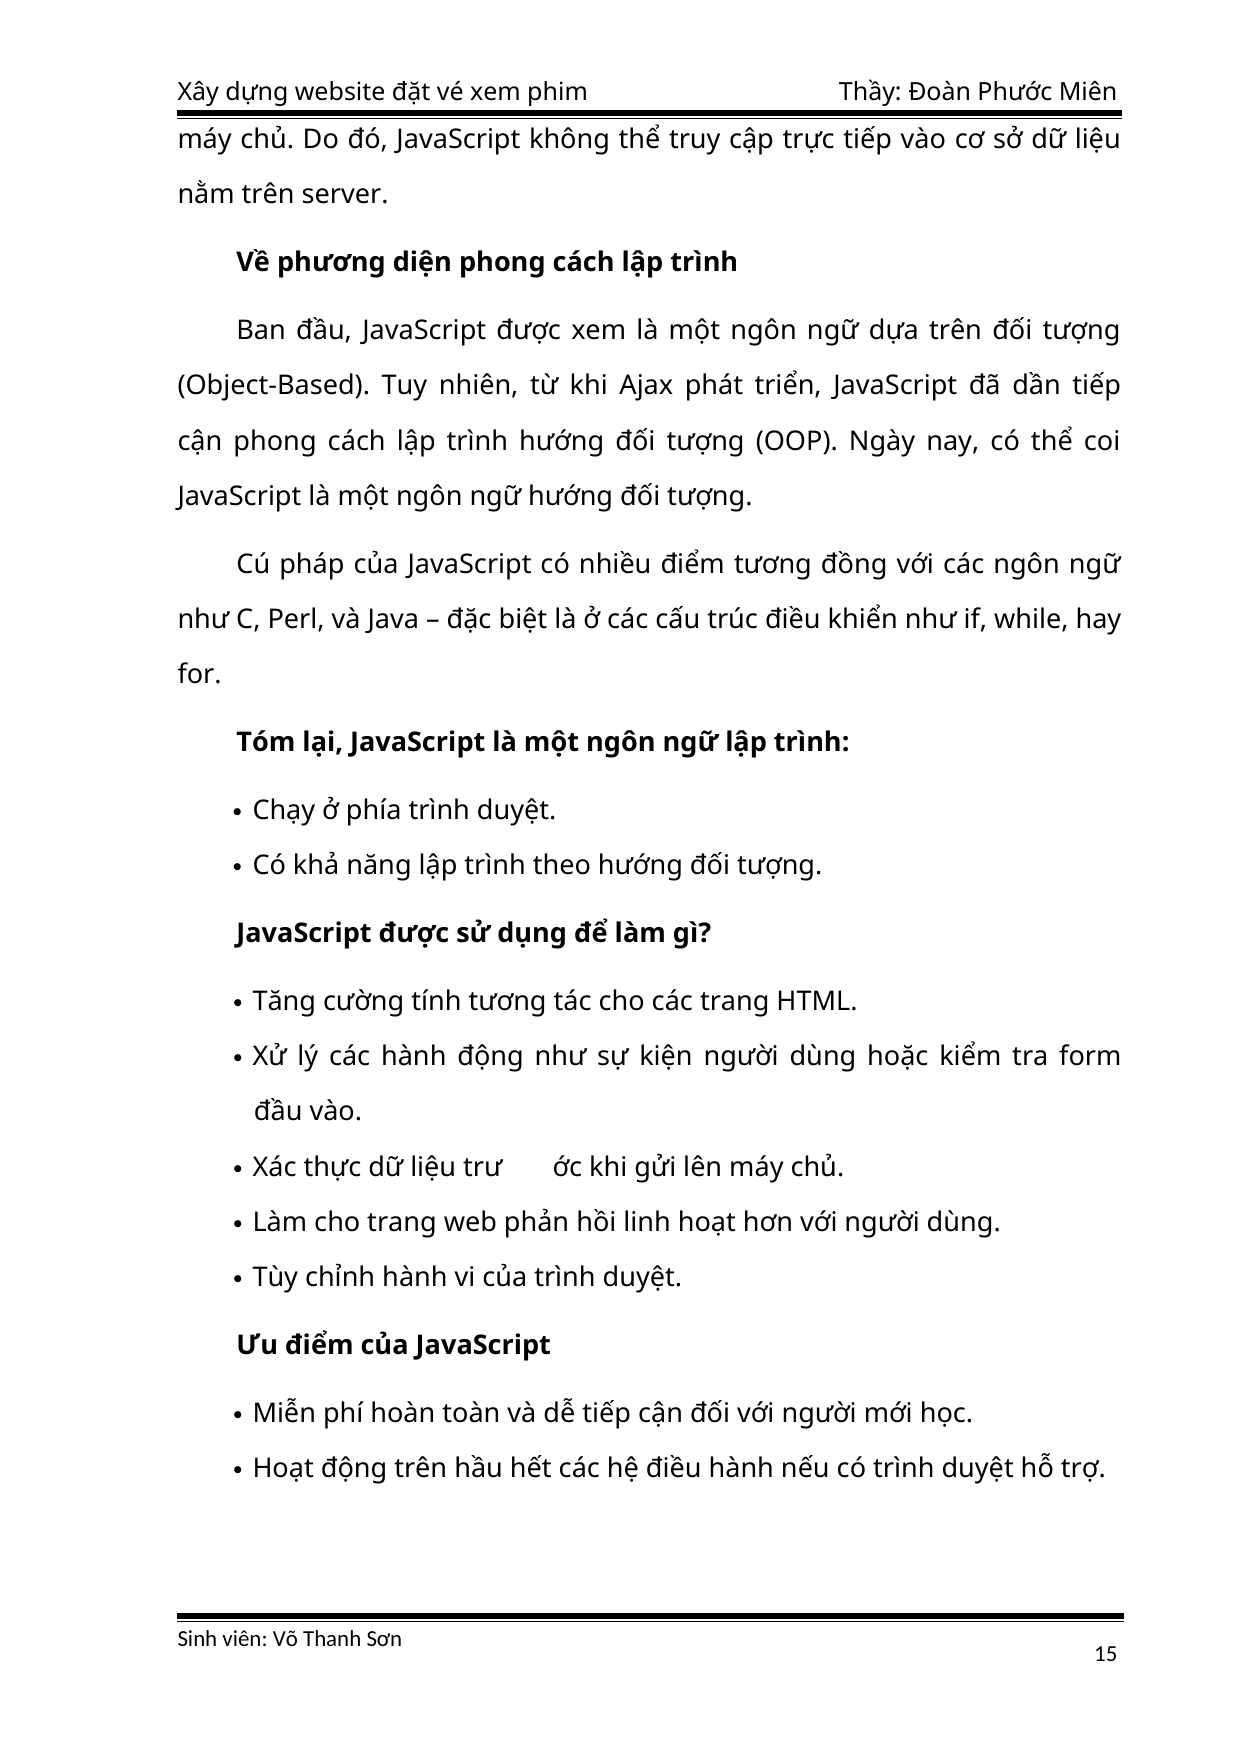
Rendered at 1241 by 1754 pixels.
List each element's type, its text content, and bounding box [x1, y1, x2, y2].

text Ban đầu, JavaScript được xem là một ngôn ngữ dựa trên đối tượng (Object-Based). Tuy nhiên, từ khi Ajax phát triển, JavaScript đã dần tiếp cận phong cách lập trình hướng đối tượng (OOP). Ngày nay, có thể coi JavaScript là một ngôn ngữ hướng đối tượng. [177, 310, 1122, 513]
text Cú pháp của JavaScript có nhiều điểm tương đồng với các ngôn ngữ như C, Perl, và Java – đặc biệt là ở các cấu trúc điều khiển như if, while, hay for. [177, 544, 1122, 692]
list Chạy ở phía trình duyệt. [233, 790, 1122, 827]
list Làm cho trang web phản hồi linh hoạt hơn với người dùng. [234, 1202, 1122, 1239]
list Hoạt động trên hầu hết các hệ điều hành nếu có trình duyệt hỗ trợ. [234, 1449, 1122, 1486]
text JavaScript được sử dụng để làm gì? [177, 913, 1122, 950]
list Tùy chỉnh hành vi của trình duyệt. [234, 1258, 1122, 1295]
list Xử lý các hành động như sự kiện người dùng hoặc kiểm tra form đầu vào. [234, 1037, 1122, 1129]
text Ưu điểm của JavaScript [177, 1326, 1122, 1362]
list Xác thực dữ liệu trư ớc khi gửi lên máy chủ. [234, 1147, 1122, 1184]
text Về phương diện phong cách lập trình [177, 242, 1122, 279]
text Tóm lại, JavaScript là một ngôn ngữ lập trình: [177, 722, 1122, 759]
list Miễn phí hoàn toàn và dễ tiếp cận đối với người mới học. [234, 1393, 1122, 1430]
list Có khả năng lập trình theo hướng đối tượng. [233, 846, 1122, 882]
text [177, 119, 1122, 212]
list Tăng cường tính tương tác cho các trang HTML. [234, 981, 1122, 1018]
